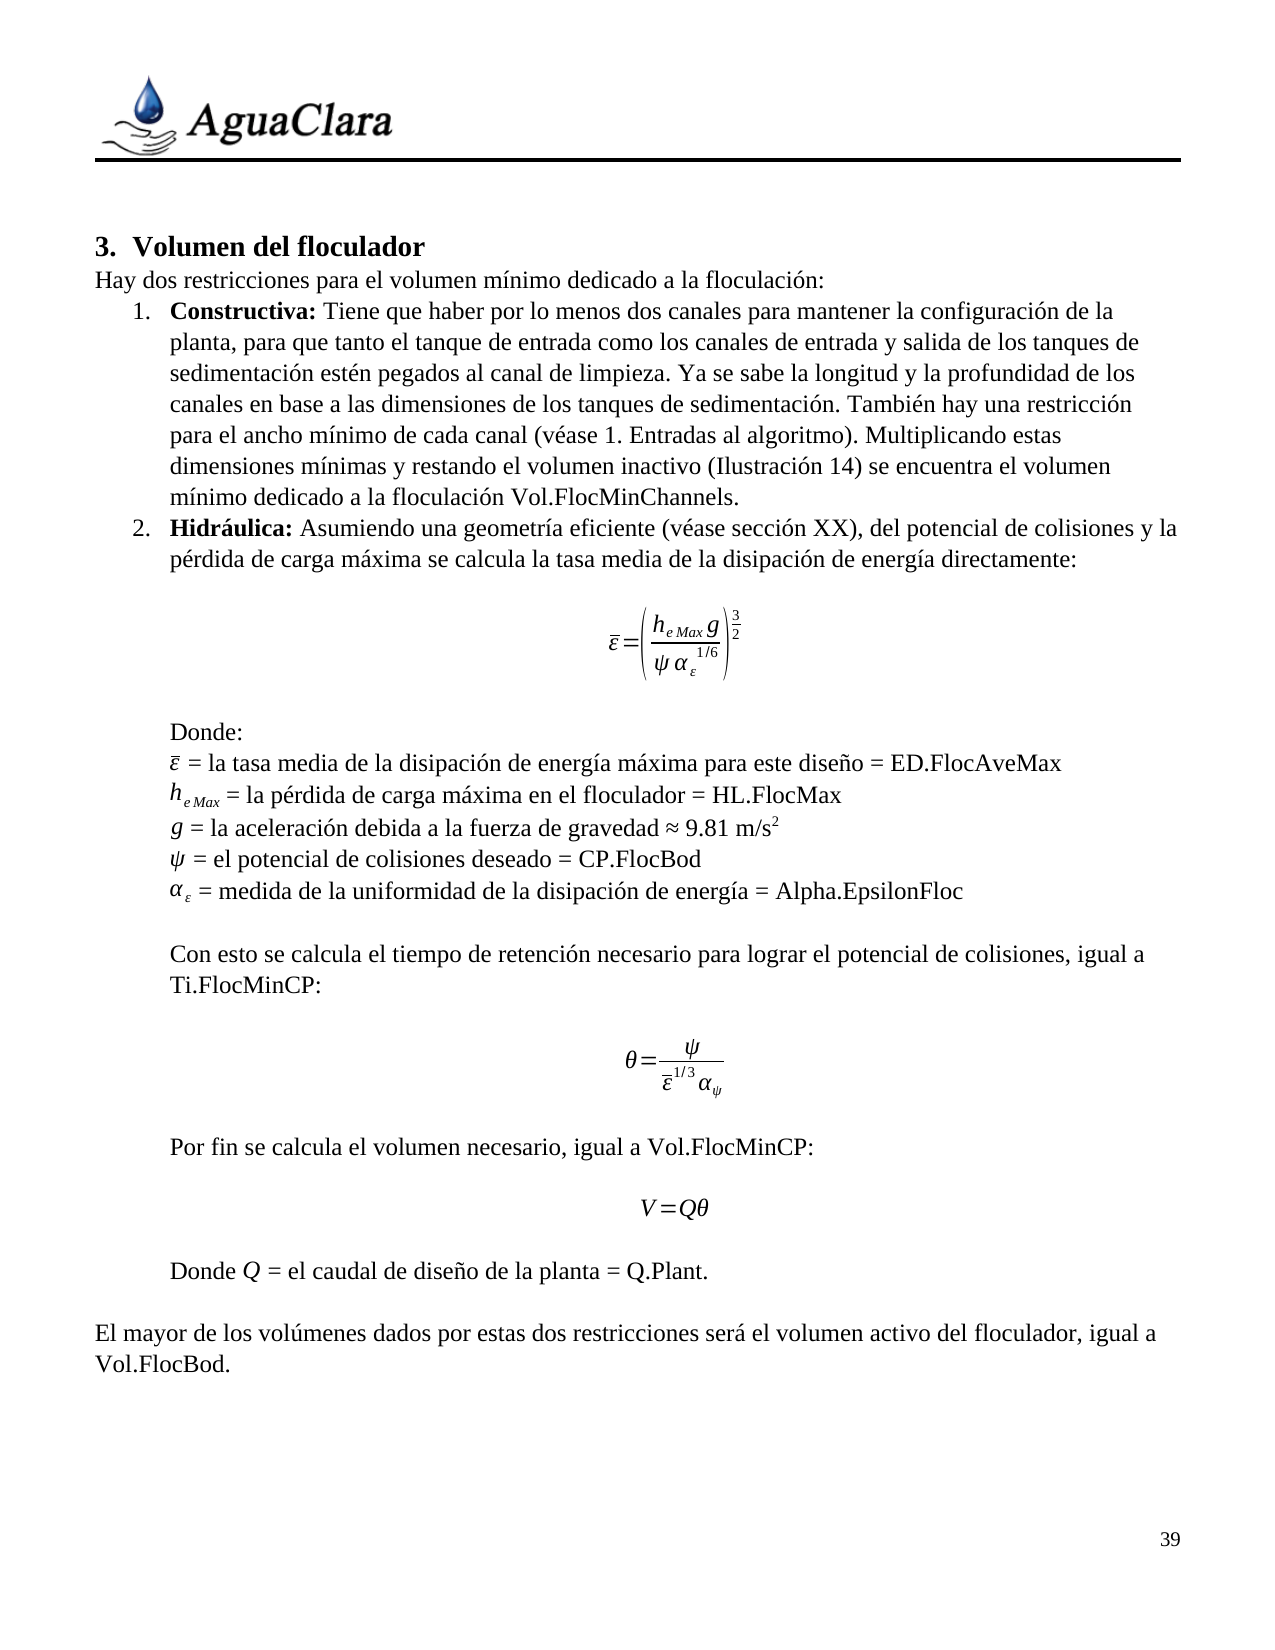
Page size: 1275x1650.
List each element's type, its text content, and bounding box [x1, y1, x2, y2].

list Con esto se calcula el tiempo de retención necesario para lograr el potencial de colisiones, igual a Ti.FlocMinCP: [169, 939, 1181, 999]
subtitle Volumen del floculador [94, 229, 1181, 262]
picture [94, 75, 412, 158]
list Donde = el caudal de diseño de la planta = Q.Plant. [169, 1256, 1181, 1285]
list Por fin se calcula el volumen necesario, igual a Vol.FlocMinCP: [169, 1132, 1181, 1161]
list = medida de la uniformidad de la disipación de energía = Alpha.EpsilonFloc [169, 875, 1181, 906]
list = la pérdida de carga máxima en el floculador = HL.FlocMax [169, 779, 1181, 810]
list Hidráulica: Asumiendo una geometría eficiente (véase sección XX), del potencial de colisiones y la pérdida de carga máxima se calcula la tasa media de la disipación de energía directamente: [132, 513, 1181, 573]
list = el potencial de colisiones deseado = CP.FlocBod [169, 844, 1181, 872]
list = la aceleración debida a la fuerza de gravedad ≈ 9.81 m/s2 [169, 813, 1181, 841]
list = la tasa media de la disipación de energía máxima para este diseño = ED.FlocAveMax [169, 748, 1181, 777]
text Hay dos restricciones para el volumen mínimo dedicado a la floculación: [94, 265, 1181, 294]
text El mayor de los volúmenes dados por estas dos restricciones será el volumen activo del floculador, igual a Vol.FlocBod. [94, 1318, 1181, 1378]
list Donde: [169, 717, 1181, 746]
list Constructiva: Tiene que haber por lo menos dos canales para mantener la configuración de la planta, para que tanto el tanque de entrada como los canales de entrada y salida de los tanques de sedimentación estén pegados al canal de limpieza. Ya se sabe la longitud y la profundidad de los canales en base a las dimensiones de los tanques de sedimentación. También hay una restricción para el ancho mínimo de cada canal (véase 1. Entradas al algoritmo). Multiplicando estas dimensiones mínimas y restando el volumen inactivo (Ilustración 14) se encuentra el volumen mínimo dedicado a la floculación Vol.FlocMinChannels. [132, 296, 1181, 511]
